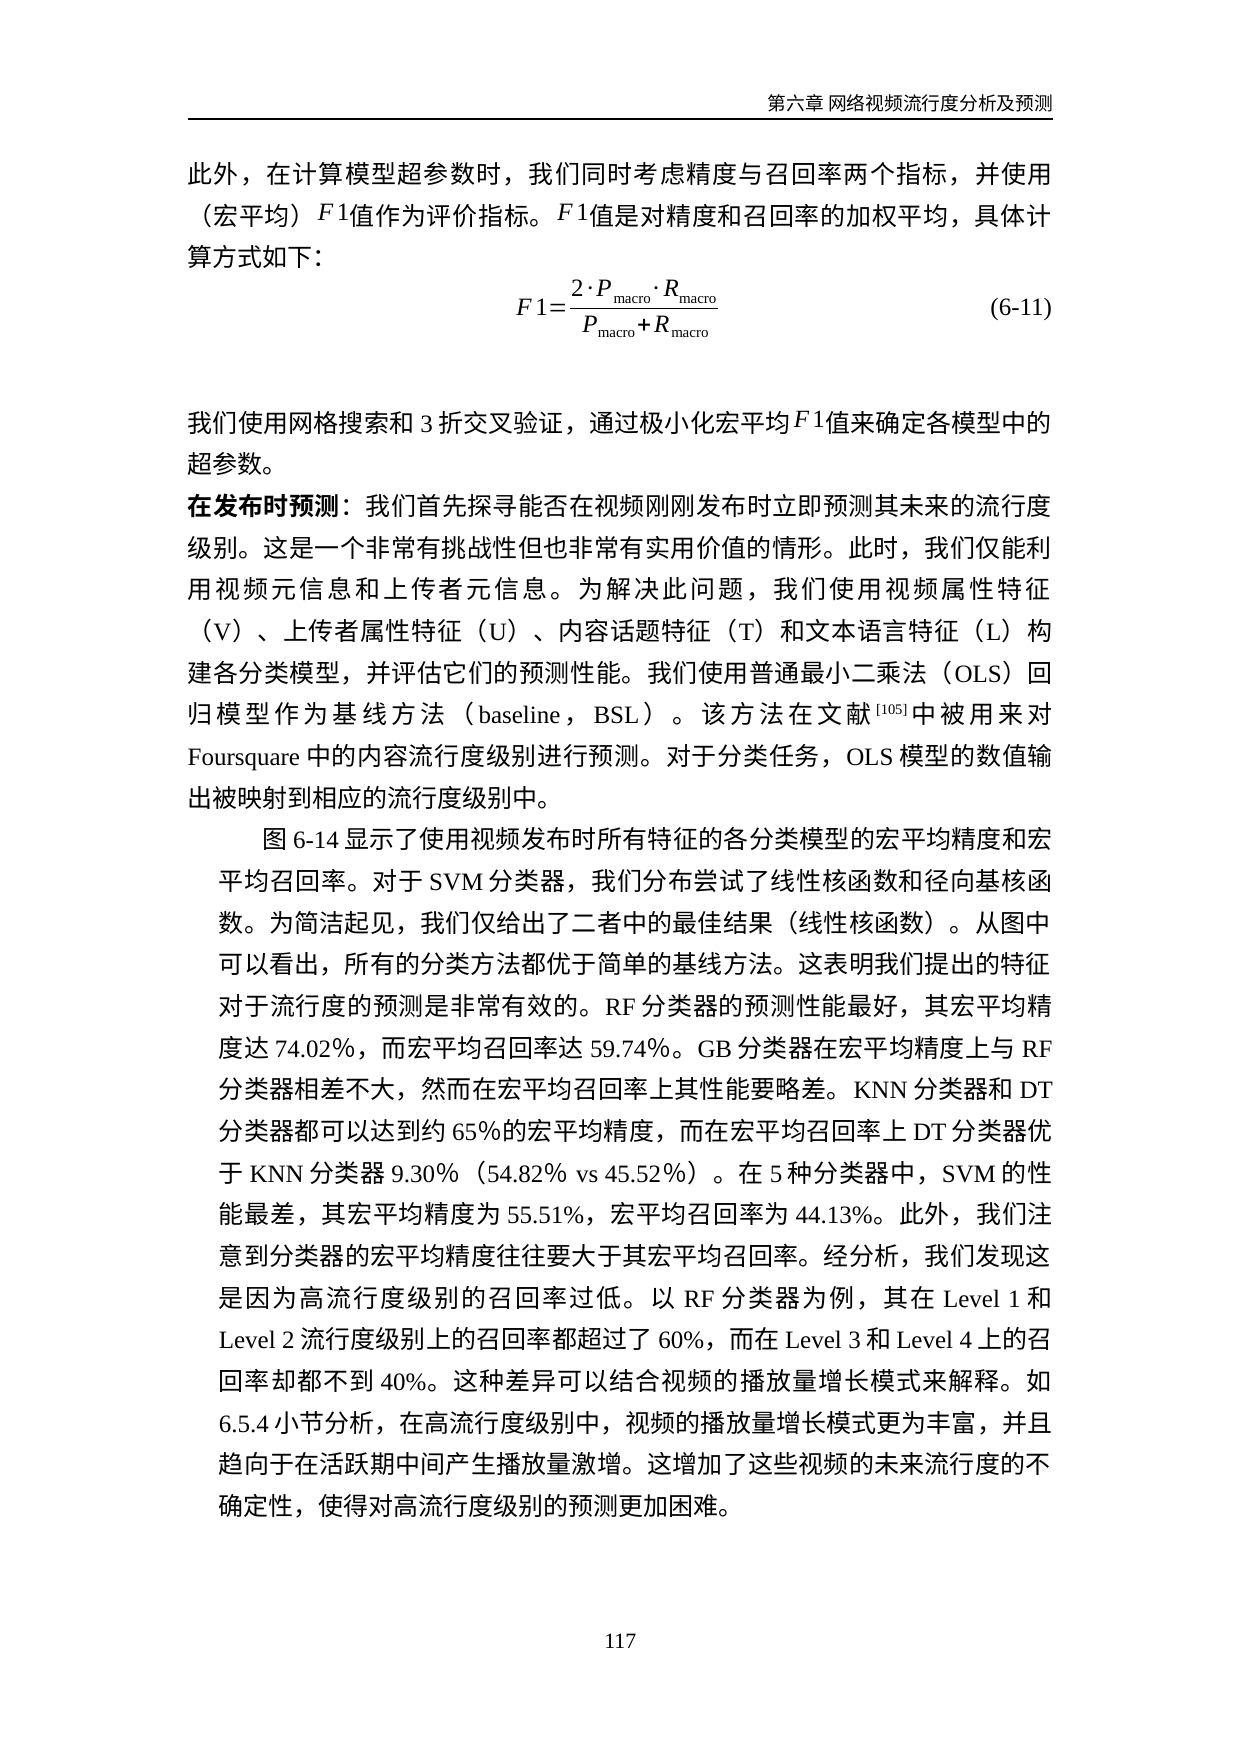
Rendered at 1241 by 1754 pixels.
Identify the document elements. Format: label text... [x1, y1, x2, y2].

text 我们使用网格搜索和3折交叉验证，通过极小化宏平均值来确定各模型中的超参数。 [187, 399, 1053, 482]
text 图6-14显示了使用视频发布时所有特征的各分类模型的宏平均精度和宏平均召回率。对于SVM分类器，我们分布尝试了线性核函数和径向基核函数。为简洁起见，我们仅给出了二者中的最佳结果（线性核函数）。从图中可以看出，所有的分类方法都优于简单的基线方法。这表明我们提出的特征对于流行度的预测是非常有效的。RF分类器的预测性能最好，其宏平均精度达74.02％，而宏平均召回率达59.74％。GB分类器在宏平均精度上与RF分类器相差不大，然而在宏平均召回率上其性能要略差。KNN分类器和DT分类器都可以达到约65％的宏平均精度，而在宏平均召回率上DT分类器优于KNN分类器9.30％（54.82％ vs 45.52％）。在5种分类器中，SVM的性能最差，其宏平均精度为55.51%，宏平均召回率为44.13%。此外，我们注意到分类器的宏平均精度往往要大于其宏平均召回率。经分析，我们发现这是因为高流行度级别的召回率过低。以RF分类器为例，其在Level 1和Level 2流行度级别上的召回率都超过了60%，而在Level 3和Level 4上的召回率却都不到40%。这种差异可以结合视频的播放量增长模式来解释。如6.5.4小节分析，在高流行度级别中，视频的播放量增长模式更为丰富，并且趋向于在活跃期中间产生播放量激增。这增加了这些视频的未来流行度的不确定性，使得对高流行度级别的预测更加困难。 [219, 816, 1053, 1524]
text 此外，在计算模型超参数时，我们同时考虑精度与召回率两个指标，并使用（宏平均）值作为评价指标。值是对精度和召回率的加权平均，具体计算方式如下： [187, 150, 1053, 275]
text 在发布时预测：我们首先探寻能否在视频刚刚发布时立即预测其未来的流行度级别。这是一个非常有挑战性但也非常有实用价值的情形。此时，我们仅能利用视频元信息和上传者元信息。为解决此问题，我们使用视频属性特征（V）、上传者属性特征（U）、内容话题特征（T）和文本语言特征（L）构建各分类模型，并评估它们的预测性能。我们使用普通最小二乘法（OLS）回归模型作为基线方法（baseline，BSL）。该方法在文献[105]中被用来对Foursquare中的内容流行度级别进行预测。对于分类任务，OLS模型的数值输出被映射到相应的流行度级别中。 [187, 482, 1053, 816]
